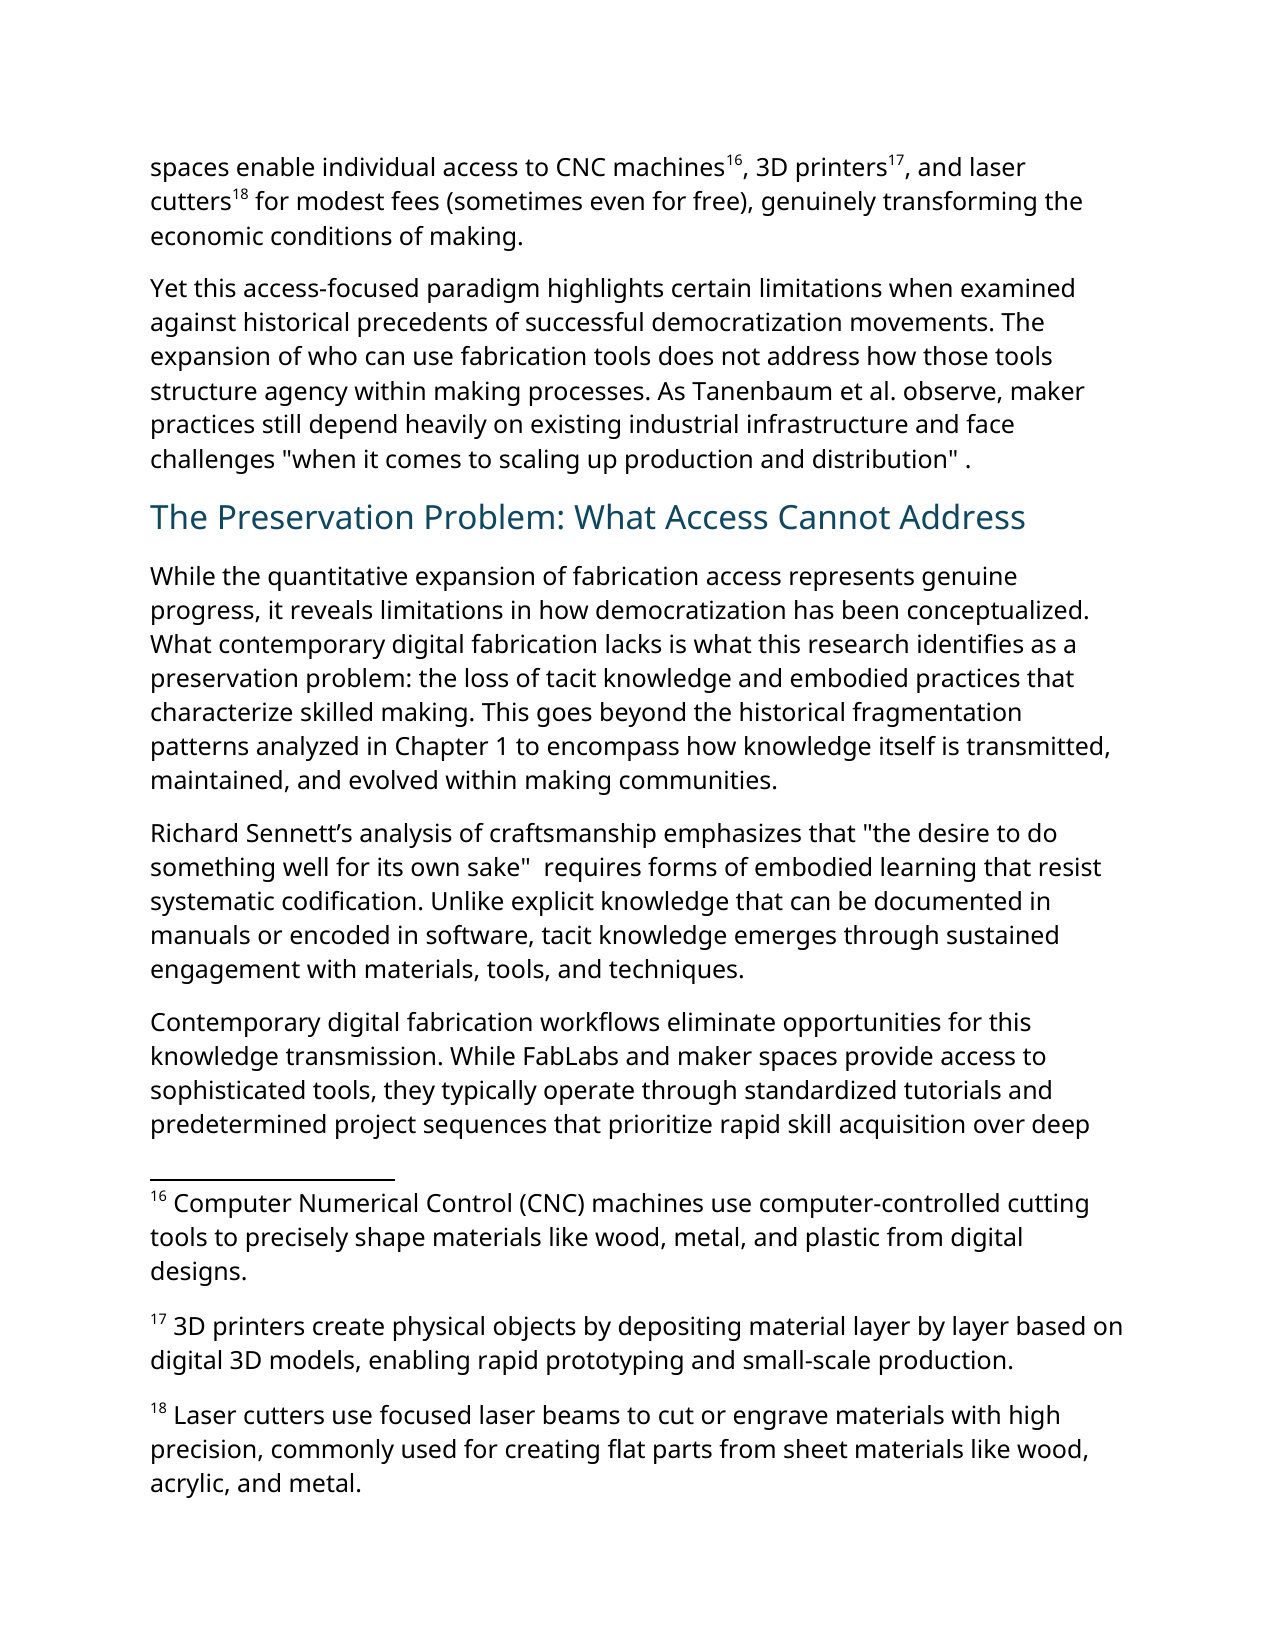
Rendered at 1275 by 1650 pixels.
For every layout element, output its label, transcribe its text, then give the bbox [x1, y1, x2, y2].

text Richard Sennett’s analysis of craftsmanship emphasizes that "the desire to do something well for its own sake" requires forms of embodied learning that resist systematic codification. Unlike explicit knowledge that can be documented in manuals or encoded in software, tacit knowledge emerges through sustained engagement with materials, tools, and techniques. [150, 815, 1125, 986]
text Yet this access-focused paradigm highlights certain limitations when examined against historical precedents of successful democratization movements. The expansion of who can use fabrication tools does not address how those tools structure agency within making processes. As Tanenbaum et al. observe, maker practices still depend heavily on existing industrial infrastructure and face challenges "when it comes to scaling up production and distribution" . [150, 271, 1125, 475]
text This democratization of digital fabrication extends beyond physical tools to software infrastructures. Open-source and free CAD alternatives like FreeCAD, Blender or TinkerCAD combined with educational programs to know how to use the tools, have reduced barriers to digital design literacy. Contemporary maker spaces enable individual access to CNC machines, 3D printers, and laser cutters for modest fees (sometimes even for free), genuinely transforming the economic conditions of making. [150, 150, 1125, 252]
text Contemporary digital fabrication workflows eliminate opportunities for this knowledge transmission. While FabLabs and maker spaces provide access to sophisticated tools, they typically operate through standardized tutorials and predetermined project sequences that prioritize rapid skill acquisition over deep material understanding. The emphasis on "democratizing" access often translates into simplifying workflows to reduce learning curves, eliminating the complex, time-intensive processes through which tacit knowledge traditionally develops. [150, 1004, 1125, 1141]
subtitle The Preservation Problem: What Access Cannot Address [150, 494, 1125, 539]
text While the quantitative expansion of fabrication access represents genuine progress, it reveals limitations in how democratization has been conceptualized. What contemporary digital fabrication lacks is what this research identifies as a preservation problem: the loss of tacit knowledge and embodied practices that characterize skilled making. This goes beyond the historical fragmentation patterns analyzed in Chapter 1 to encompass how knowledge itself is transmitted, maintained, and evolved within making communities. [150, 558, 1125, 797]
